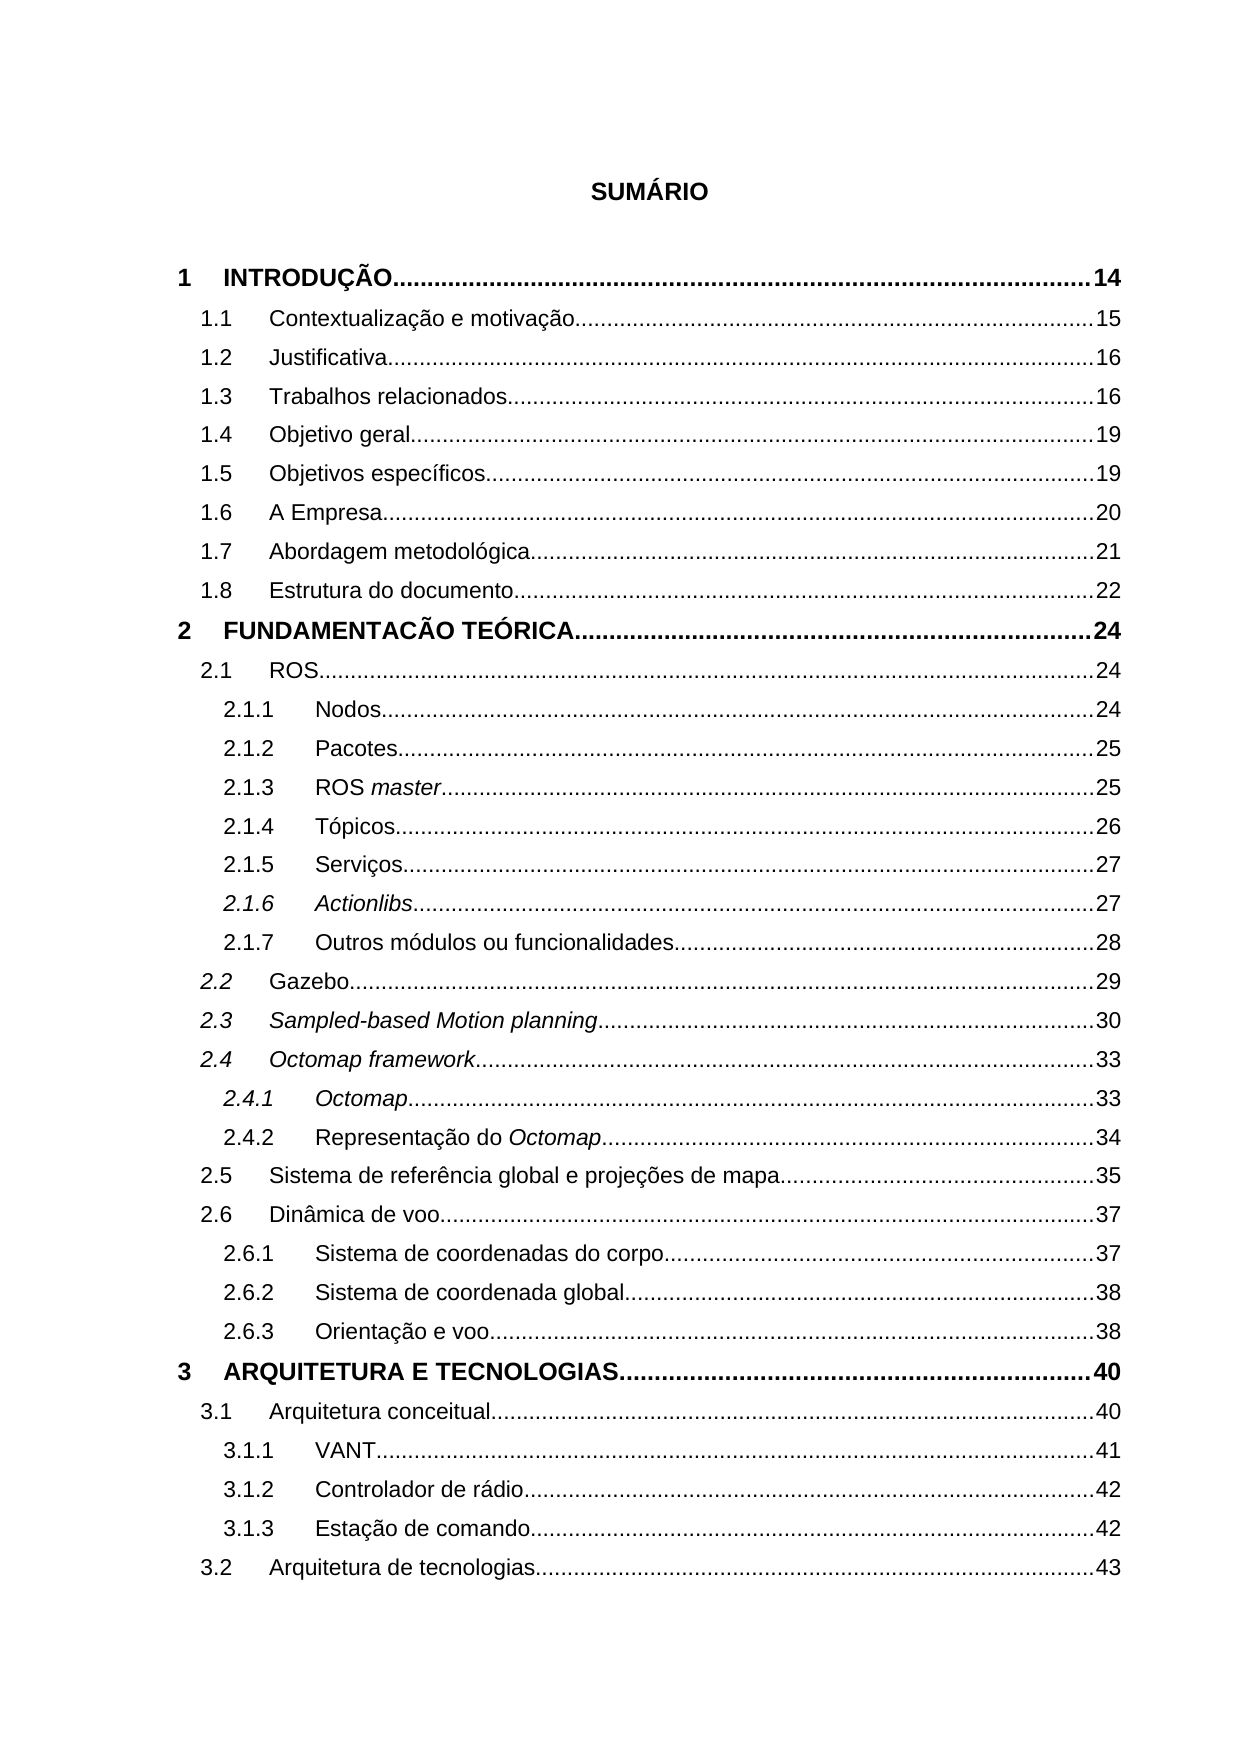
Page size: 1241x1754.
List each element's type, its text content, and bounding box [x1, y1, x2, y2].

text 2.4.1 Octomap 33 [223, 1084, 1122, 1111]
text 1.3 Trabalhos relacionados 16 [200, 383, 1122, 409]
text 2.1.6 Actionlibs 27 [223, 890, 1122, 917]
text 1.1 Contextualização e motivação 15 [200, 305, 1122, 331]
text 1 INTRODUÇÃO 14 [177, 263, 1122, 292]
text 1.7 Abordagem metodológica 21 [200, 538, 1122, 564]
text 2.1.3 ROS master 25 [223, 774, 1122, 800]
text 2.6.2 Sistema de coordenada global 38 [223, 1279, 1122, 1305]
text 2.5 Sistema de referência global e projeções de mapa 35 [200, 1162, 1122, 1189]
text 3 ARQUITETURA E TECNOLOGIAS 40 [177, 1357, 1122, 1385]
text 2.6.3 Orientação e voo 38 [223, 1318, 1122, 1344]
text 2.1.4 Tópicos 26 [223, 813, 1122, 839]
text 1.5 Objetivos específicos 19 [200, 460, 1122, 487]
text 2.6.1 Sistema de coordenadas do corpo 37 [223, 1240, 1122, 1266]
text 1.4 Objetivo geral 19 [200, 421, 1122, 448]
text 2.1.7 Outros módulos ou funcionalidades 28 [223, 929, 1122, 956]
text 3.1.2 Controlador de rádio 42 [223, 1476, 1122, 1502]
text 2.1.5 Serviços 27 [223, 851, 1122, 878]
text 2.4 Octomap framework 33 [200, 1046, 1122, 1072]
text 2.1.2 Pacotes 25 [223, 735, 1122, 761]
text 1.8 Estrutura do documento 22 [200, 577, 1122, 603]
text 2.2 Gazebo 29 [200, 968, 1122, 994]
text 1.2 Justificativa 16 [200, 344, 1122, 370]
text 2.4.2 Representação do Octomap 34 [223, 1123, 1122, 1150]
text 3.1 Arquitetura conceitual 40 [200, 1398, 1122, 1424]
text 2.1 ROS 24 [200, 657, 1122, 683]
text 3.1.1 VANT 41 [223, 1437, 1122, 1463]
text 3.1.3 Estação de comando 42 [223, 1514, 1122, 1541]
text Sumário [177, 177, 1122, 206]
text 2.6 Dinâmica de voo 37 [200, 1201, 1122, 1227]
text 2 FUNDAMENTACÃO TEÓRICA 24 [177, 616, 1122, 644]
text 2.1.1 Nodos 24 [223, 696, 1122, 722]
text 3.2 Arquitetura de tecnologias 43 [200, 1553, 1122, 1580]
text 2.3 Sampled-based Motion planning 30 [200, 1007, 1122, 1033]
text 1.6 A Empresa 20 [200, 499, 1122, 526]
